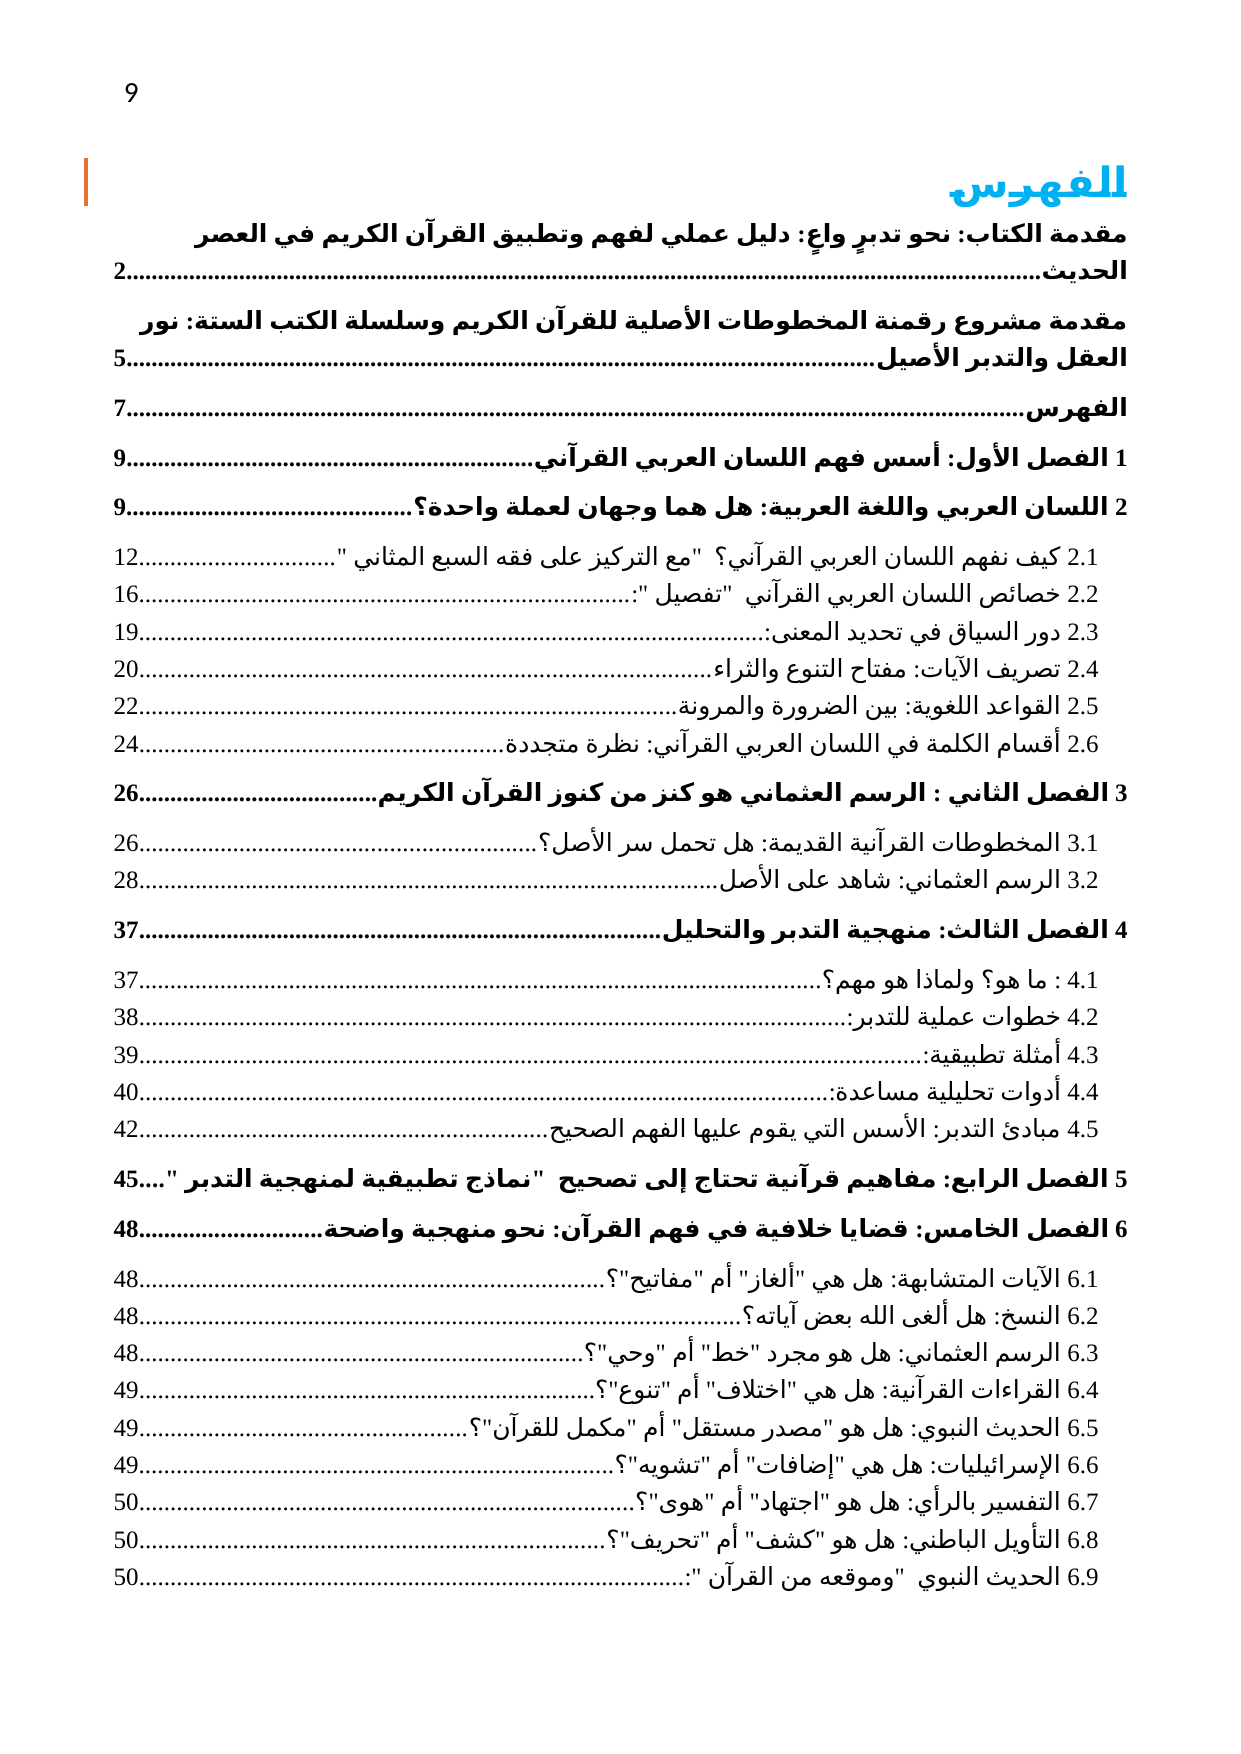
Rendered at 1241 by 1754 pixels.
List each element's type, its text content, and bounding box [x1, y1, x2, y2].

text 3 الفصل الثاني : الرسم العثماني هو كنز من كنوز القرآن الكريم 26 [112, 778, 1128, 807]
text 6.3 الرسم العثماني: هل هو مجرد "خط" أم "وحي"؟ 48 [112, 1338, 1098, 1367]
text 2.1 كيف نفهم اللسان العربي القرآني؟ "مع التركيز على فقه السبع المثاني " 12 [112, 542, 1098, 571]
text مقدمة الكتاب: نحو تدبرٍ واعٍ: دليل عملي لفهم وتطبيق القرآن الكريم في العصر الحديث 2 [112, 219, 1128, 285]
text 6.6 الإسرائيليات: هل هي "إضافات" أم "تشويه"؟ 49 [112, 1450, 1098, 1479]
text 6 الفصل الخامس: قضايا خلافية في فهم القرآن: نحو منهجية واضحة 48 [112, 1214, 1128, 1243]
text 2.6 أقسام الكلمة في اللسان العربي القرآني: نظرة متجددة 24 [112, 729, 1098, 757]
text 4.2 خطوات عملية للتدبر: 38 [112, 1002, 1098, 1031]
text 1 الفصل الأول: أسس فهم اللسان العربي القرآني 9 [112, 443, 1128, 471]
text 2.2 خصائص اللسان العربي القرآني "تفصيل ": 16 [112, 579, 1098, 608]
text 2.4 تصريف الآيات: مفتاح التنوع والثراء 20 [112, 654, 1098, 683]
text 6.1 الآيات المتشابهة: هل هي "ألغاز" أم "مفاتيح"؟ 48 [112, 1264, 1098, 1292]
text مقدمة مشروع رقمنة المخطوطات الأصلية للقرآن الكريم وسلسلة الكتب الستة: نور العقل والتدبر الأصيل 5 [112, 306, 1128, 372]
text 6.8 التأويل الباطني: هل هو "كشف" أم "تحريف"؟ 50 [112, 1525, 1098, 1553]
text 2 اللسان العربي واللغة العربية: هل هما وجهان لعملة واحدة؟ 9 [112, 492, 1128, 521]
text 3.1 المخطوطات القرآنية القديمة: هل تحمل سر الأصل؟ 26 [112, 828, 1098, 857]
text 6.9 الحديث النبوي "وموقعه من القرآن ": 50 [112, 1562, 1098, 1591]
subtitle الفهرس [88, 158, 1128, 206]
text 5 الفصل الرابع: مفاهيم قرآنية تحتاج إلى تصحيح "نماذج تطبيقية لمنهجية التدبر " 45 [112, 1164, 1128, 1193]
text الفهرس 7 [112, 393, 1128, 422]
text 2.5 القواعد اللغوية: بين الضرورة والمرونة 22 [112, 691, 1098, 720]
text 6.5 الحديث النبوي: هل هو "مصدر مستقل" أم "مكمل للقرآن"؟ 49 [112, 1413, 1098, 1442]
text 3.2 الرسم العثماني: شاهد على الأصل 28 [112, 866, 1098, 894]
text 6.4 القراءات القرآنية: هل هي "اختلاف" أم "تنوع"؟ 49 [112, 1376, 1098, 1404]
text 4.4 أدوات تحليلية مساعدة: 40 [112, 1077, 1098, 1106]
text 4.1 : ما هو؟ ولماذا هو مهم؟ 37 [112, 965, 1098, 994]
text 2.3 دور السياق في تحديد المعنى: 19 [112, 617, 1098, 646]
text 4.3 أمثلة تطبيقية: 39 [112, 1040, 1098, 1068]
text 4 الفصل الثالث: منهجية التدبر والتحليل 37 [112, 915, 1128, 944]
text 6.7 التفسير بالرأي: هل هو "اجتهاد" أم "هوى"؟ 50 [112, 1487, 1098, 1516]
text 6.2 النسخ: هل ألغى الله بعض آياته؟ 48 [112, 1301, 1098, 1330]
text 4.5 مبادئ التدبر: الأسس التي يقوم عليها الفهم الصحيح 42 [112, 1114, 1098, 1143]
